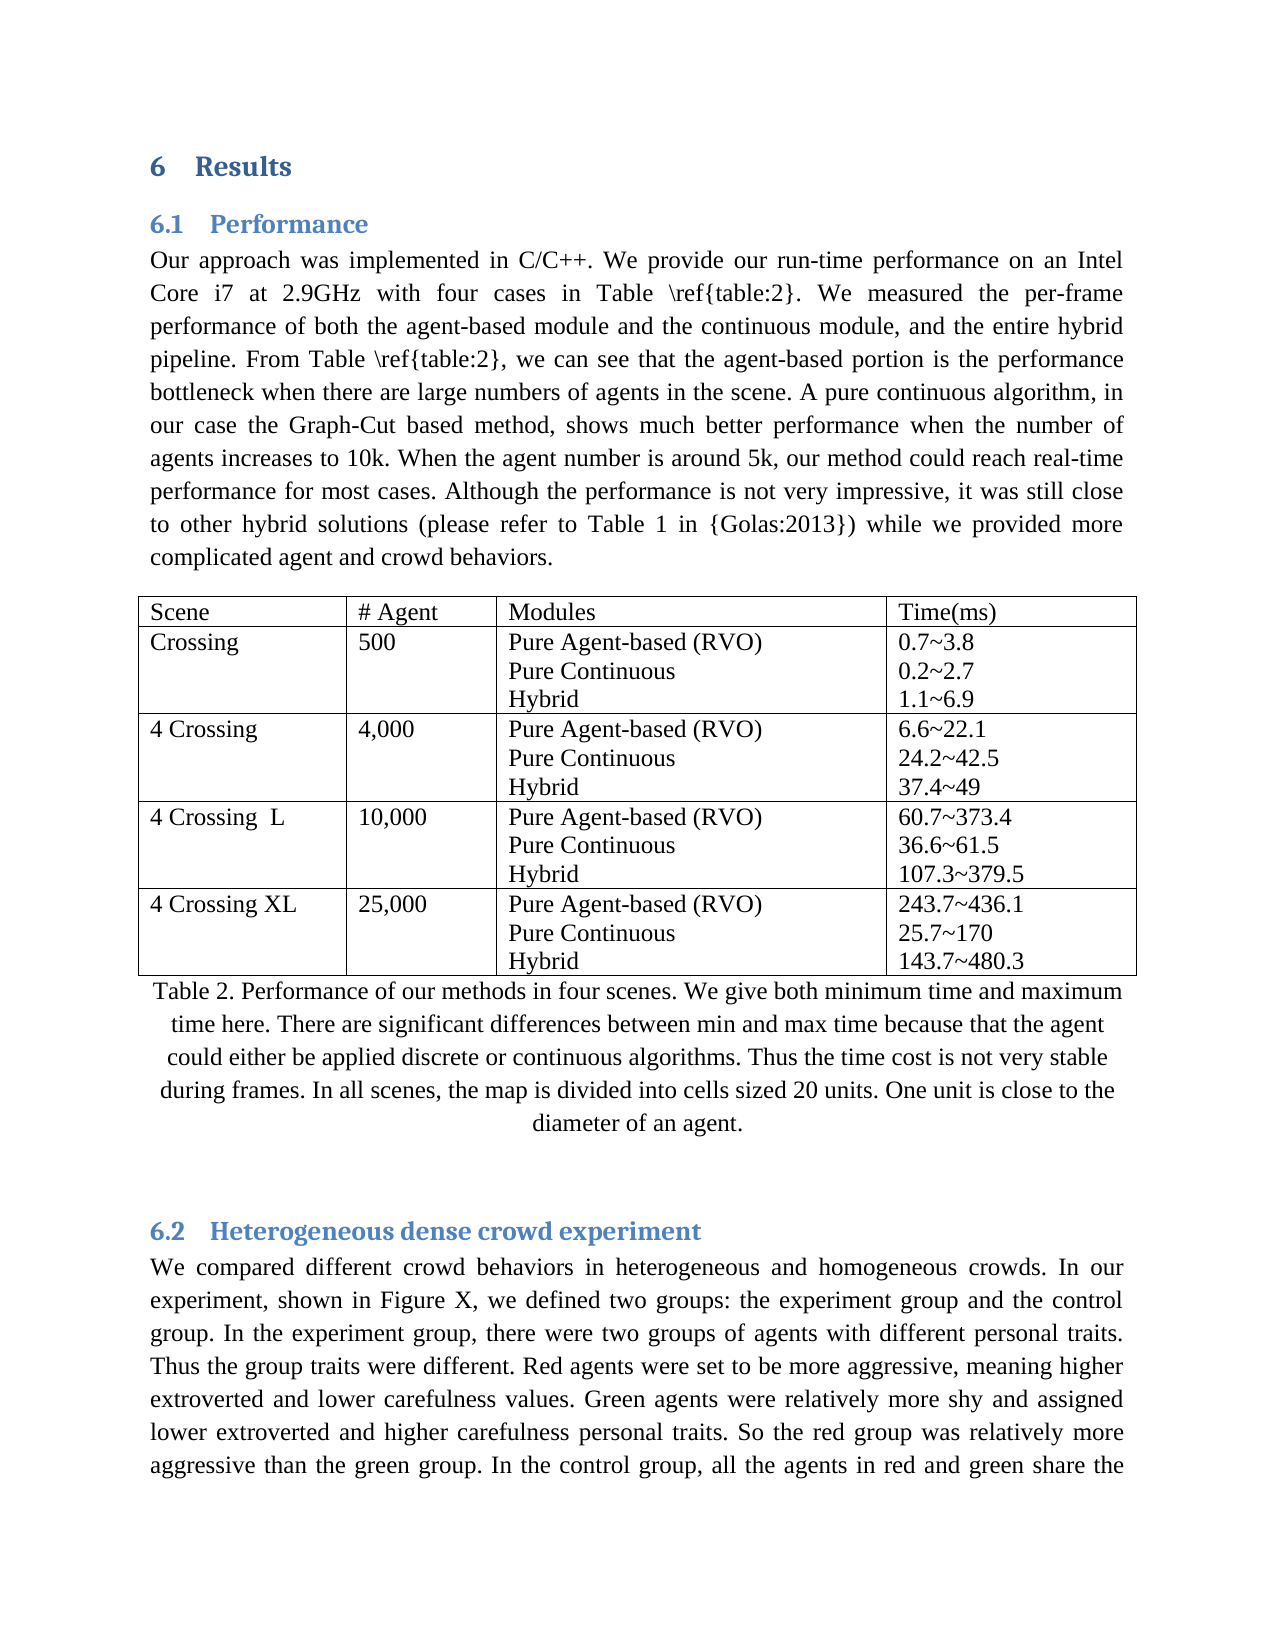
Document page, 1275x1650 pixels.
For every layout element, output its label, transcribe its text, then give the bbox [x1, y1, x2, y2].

text Our approach was implemented in C/C++. We provide our run-time performance on an Intel Core i7 at 2.9GHz with four cases in Table \ref{table:2}. We measured the per-frame performance of both the agent-based module and the continuous module, and the entire hybrid pipeline. From Table \ref{table:2}, we can see that the agent-based portion is the performance bottleneck when there are large numbers of agents in the scene. A pure continuous algorithm, in our case the Graph-Cut based method, shows much better performance when the number of agents increases to 10k. When the agent number is around 5k, our method could reach real-time performance for most cases. Although the performance is not very impressive, it was still close to other hybrid solutions (please refer to Table 1 in {Golas:2013}) while we provided more complicated agent and crowd behaviors. [150, 245, 1125, 571]
table_cell 4 Crossing [139, 714, 346, 801]
table_header # Agent [347, 597, 496, 626]
table_cell 243.7~436.1 25.7~170 143.7~480.3 [887, 889, 1136, 975]
table_cell Pure Agent-based (RVO) Pure Continuous Hybrid [497, 714, 886, 801]
table_cell 0.7~3.8 0.2~2.7 1.1~6.9 [887, 627, 1136, 713]
table_header Time(ms) [887, 597, 1136, 626]
table_header Modules [497, 597, 886, 626]
table_cell Pure Agent-based (RVO) Pure Continuous Hybrid [497, 627, 886, 713]
table_cell 10,000 [347, 802, 496, 888]
table_cell 60.7~373.4 36.6~61.5 107.3~379.5 [887, 802, 1136, 888]
table_cell Pure Agent-based (RVO) Pure Continuous Hybrid [497, 802, 886, 888]
subtitle Performance [150, 209, 1125, 241]
table_cell 25,000 [347, 889, 496, 975]
table_header Scene [139, 597, 346, 626]
table_cell 4 Crossing XL [139, 889, 346, 975]
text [150, 1252, 1125, 1478]
table_cell 6.6~22.1 24.2~42.5 37.4~49 [887, 714, 1136, 801]
text Table 2. Performance of our methods in four scenes. We give both minimum time and maximum time here. There are significant differences between min and max time because that the agent could either be applied discrete or continuous algorithms. Thus the time cost is not very stable during frames. In all scenes, the map is divided into cells sized 20 units. One unit is close to the diameter of an agent. [150, 976, 1125, 1137]
table_cell Pure Agent-based (RVO) Pure Continuous Hybrid [497, 889, 886, 975]
subtitle Heterogeneous dense crowd experiment [150, 1216, 1125, 1247]
table_cell 500 [347, 627, 496, 713]
table_cell 4 Crossing L [139, 802, 346, 888]
subtitle Results [150, 150, 1125, 183]
table_cell Crossing [139, 627, 346, 713]
table_cell 4,000 [347, 714, 496, 801]
